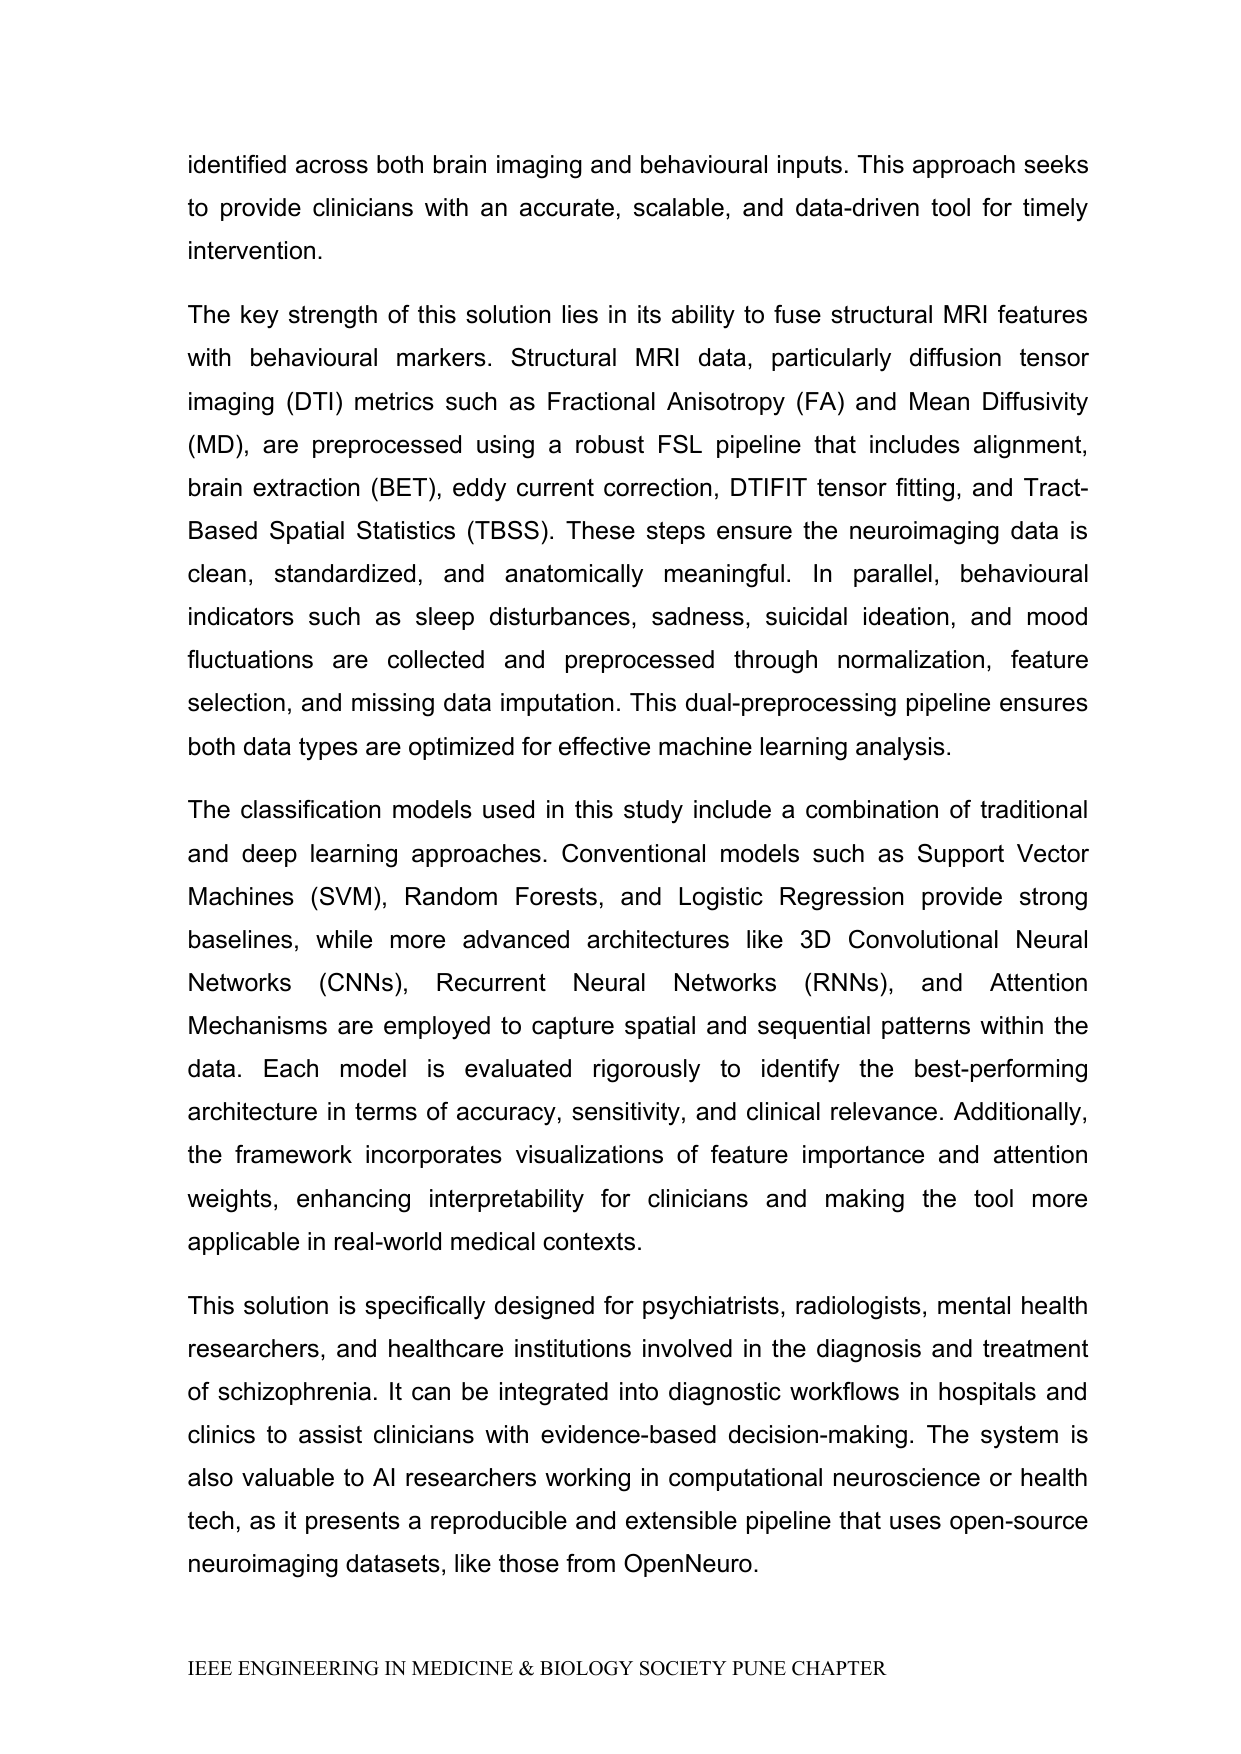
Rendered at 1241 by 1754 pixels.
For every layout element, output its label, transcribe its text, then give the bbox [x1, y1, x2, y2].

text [187, 150, 1090, 265]
text The classification models used in this study include a combination of traditional and deep learning approaches. Conventional models such as Support Vector Machines (SVM), Random Forests, and Logistic Regression provide strong baselines, while more advanced architectures like 3D Convolutional Neural Networks (CNNs), Recurrent Neural Networks (RNNs), and Attention Mechanisms are employed to capture spatial and sequential patterns within the data. Each model is evaluated rigorously to identify the best-performing architecture in terms of accuracy, sensitivity, and clinical relevance. Additionally, the framework incorporates visualizations of feature importance and attention weights, enhancing interpretability for clinicians and making the tool more applicable in real-world medical contexts. [187, 795, 1090, 1255]
text This solution is specifically designed for psychiatrists, radiologists, mental health researchers, and healthcare institutions involved in the diagnosis and treatment of schizophrenia. It can be integrated into diagnostic workflows in hospitals and clinics to assist clinicians with evidence-based decision-making. The system is also valuable to AI researchers working in computational neuroscience or health tech, as it presents a reproducible and extensible pipeline that uses open-source neuroimaging datasets, like those from OpenNeuro. [187, 1291, 1090, 1578]
text The key strength of this solution lies in its ability to fuse structural MRI features with behavioural markers. Structural MRI data, particularly diffusion tensor imaging (DTI) metrics such as Fractional Anisotropy (FA) and Mean Diffusivity (MD), are preprocessed using a robust FSL pipeline that includes alignment, brain extraction (BET), eddy current correction, DTIFIT tensor fitting, and Tract-Based Spatial Statistics (TBSS). These steps ensure the neuroimaging data is clean, standardized, and anatomically meaningful. In parallel, behavioural indicators such as sleep disturbances, sadness, suicidal ideation, and mood fluctuations are collected and preprocessed through normalization, feature selection, and missing data imputation. This dual-preprocessing pipeline ensures both data types are optimized for effective machine learning analysis. [187, 300, 1090, 760]
